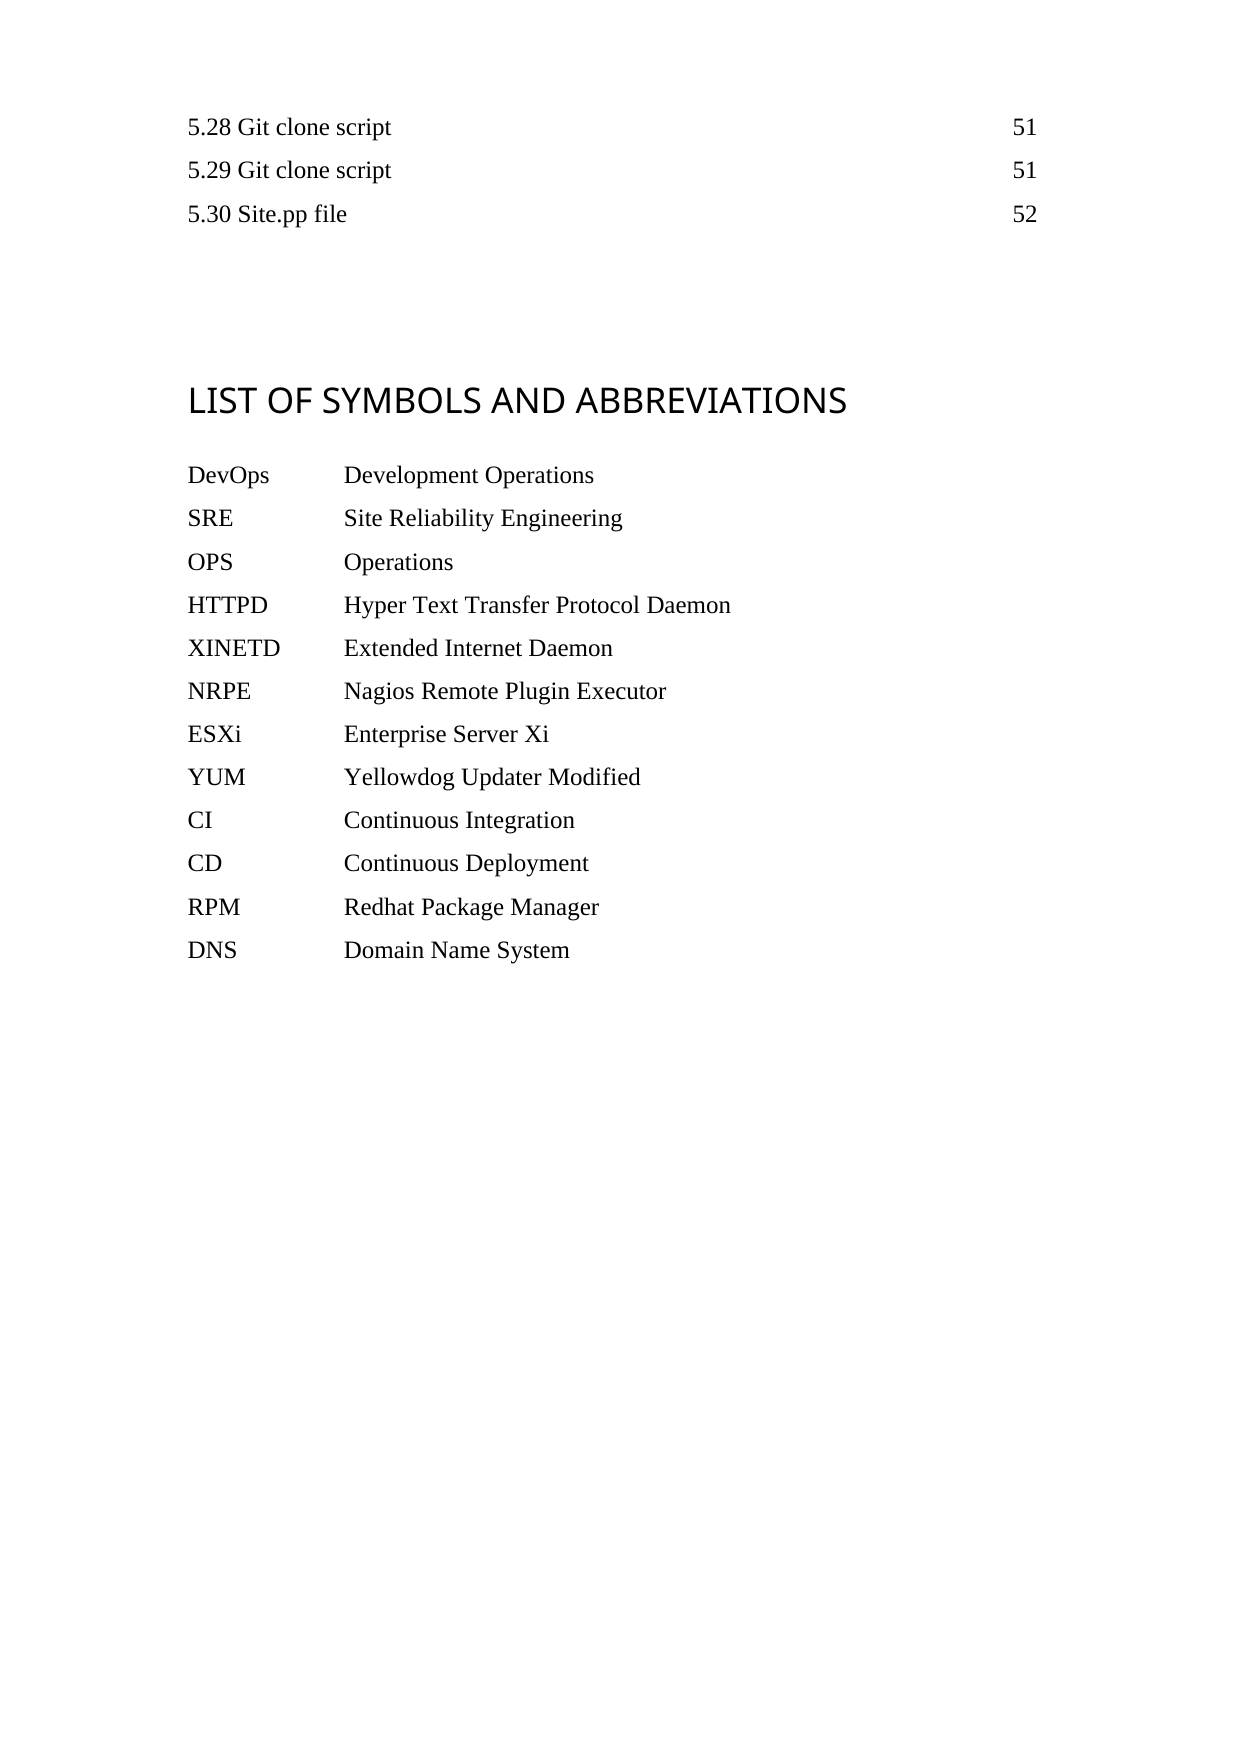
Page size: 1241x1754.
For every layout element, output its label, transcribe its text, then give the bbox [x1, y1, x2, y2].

text 5.29 Git clone script 51 [187, 156, 1090, 184]
text 5.30 Site.pp file 52 [187, 199, 1090, 227]
text DNS Domain Name System [187, 935, 1090, 963]
text ESXi Enterprise Server Xi [187, 719, 1090, 748]
text CI Continuous Integration [187, 805, 1090, 834]
text DevOps Development Operations [187, 460, 1090, 489]
text YUM Yellowdog Updater Modified [187, 762, 1090, 791]
text XINETD Extended Internet Daemon [187, 633, 1090, 662]
text OPS Operations [187, 547, 1090, 575]
text CD Continuous Deployment [187, 848, 1090, 877]
text 5.28 Git clone script 51 [187, 112, 1090, 141]
text NRPE Nagios Remote Plugin Executor [187, 676, 1090, 705]
text HTTPD Hyper Text Transfer Protocol Daemon [187, 590, 1090, 618]
text RPM Redhat Package Manager [187, 892, 1090, 920]
text SRE Site Reliability Engineering [187, 503, 1090, 532]
text LIST OF SYMBOLS AND ABBREVIATIONS [187, 375, 1090, 423]
